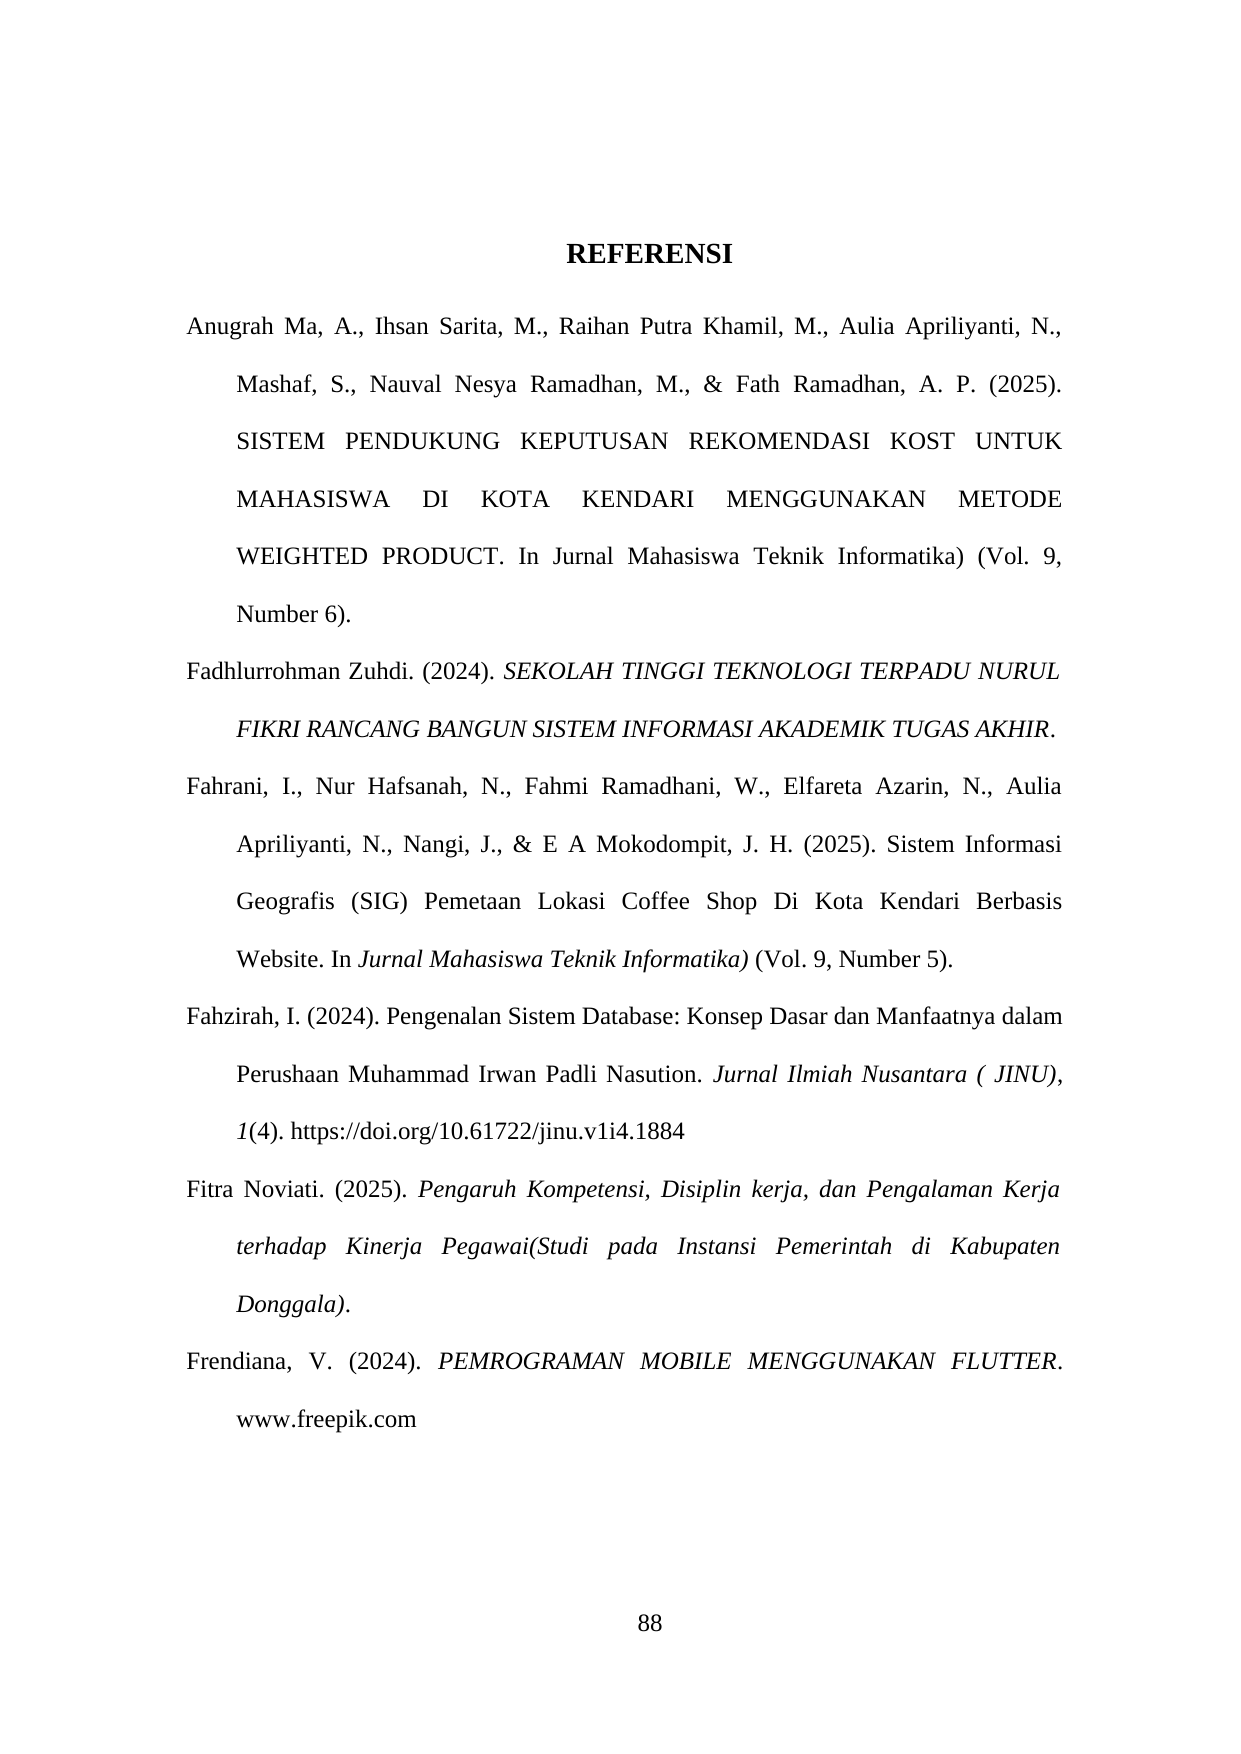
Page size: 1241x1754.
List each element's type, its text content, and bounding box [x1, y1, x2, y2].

text REFERENSI [236, 236, 1063, 270]
